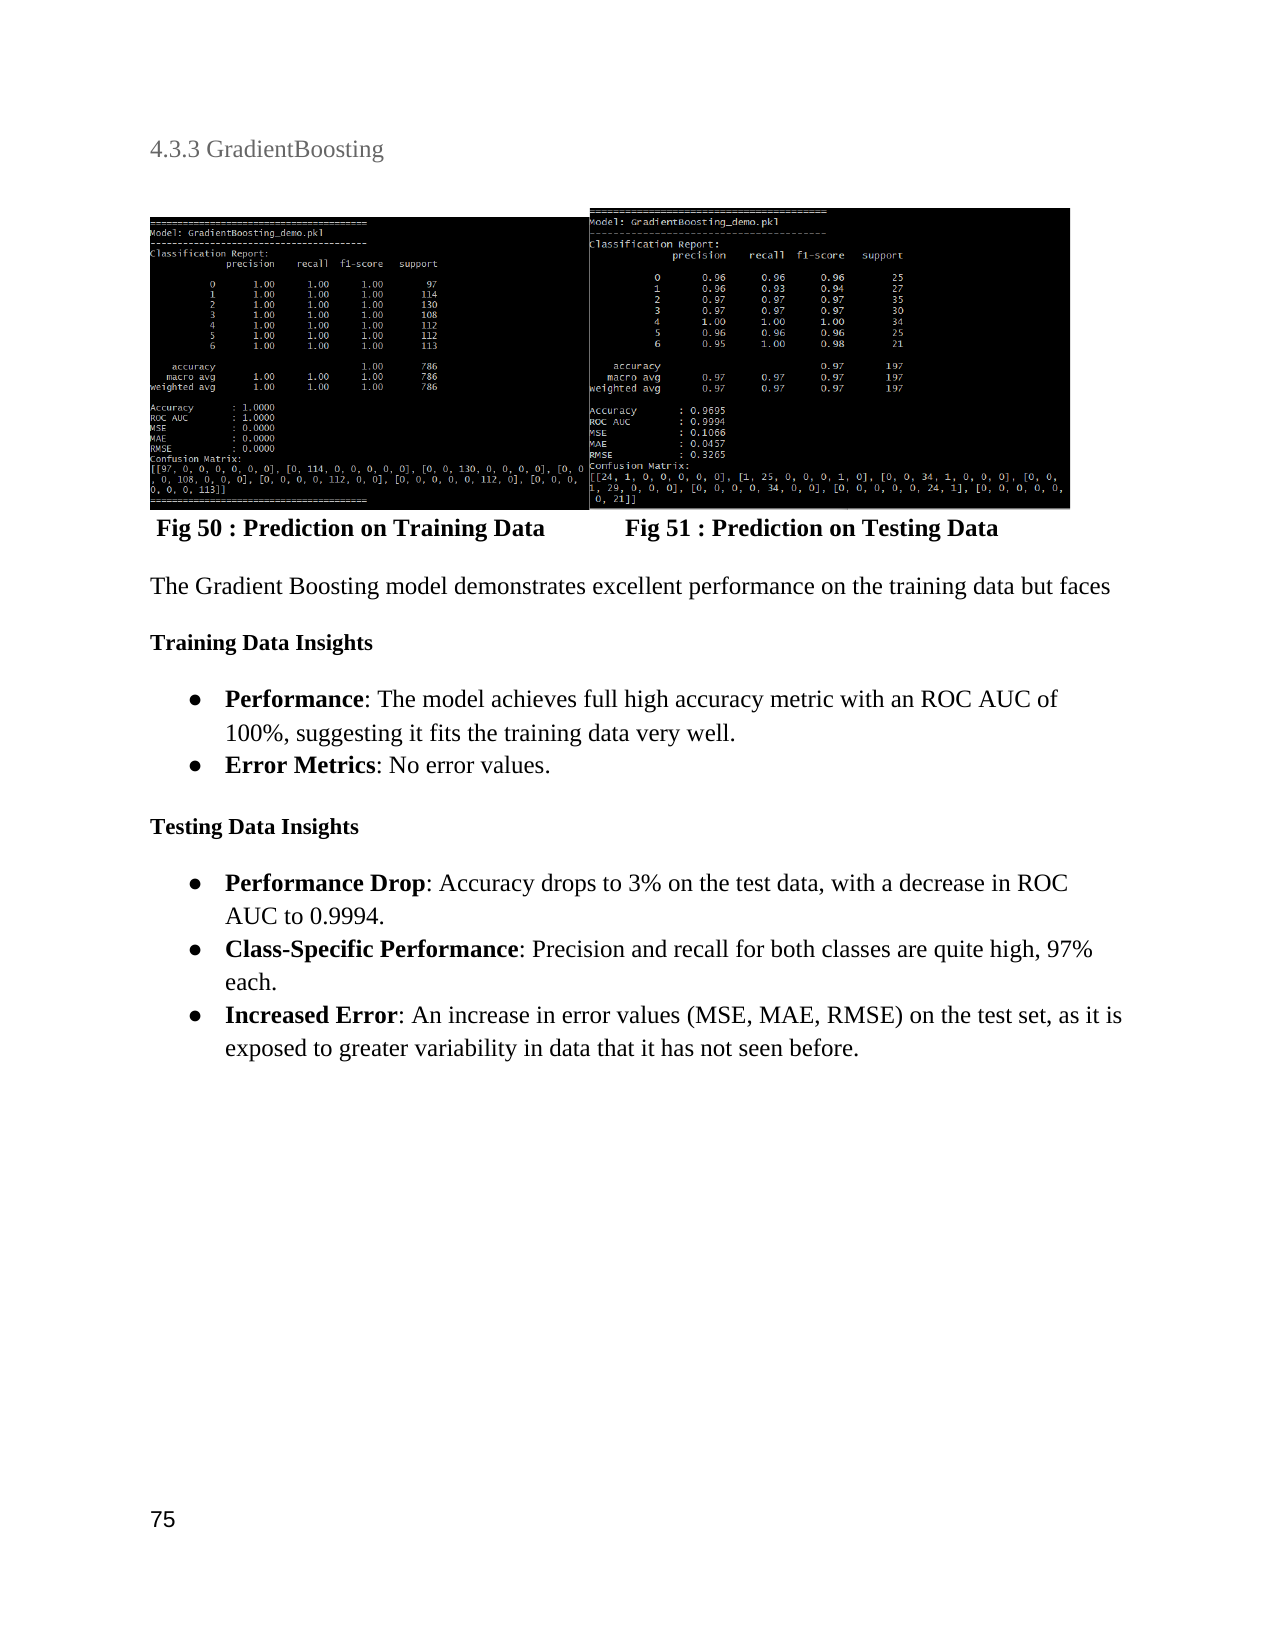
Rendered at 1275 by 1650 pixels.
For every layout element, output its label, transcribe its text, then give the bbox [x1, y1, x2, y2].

subtitle 4.3.3 GradientBoosting [150, 134, 1125, 163]
list Error Metrics: No error values. [187, 751, 1125, 779]
text Testing Data Insights [150, 813, 1125, 839]
list Increased Error: An increase in error values (MSE, MAE, RMSE) on the test set, as it is exposed to greater variability in data that it has not seen before. [187, 1000, 1125, 1062]
picture [150, 208, 1071, 510]
list Performance: The model achieves full high accuracy metric with an ROC AUC of 100%, suggesting it fits the training data very well. [187, 684, 1125, 746]
list Performance Drop: Accuracy drops to 3% on the test data, with a decrease in ROC AUC to 0.9994. [187, 868, 1125, 930]
list Class-Specific Performance: Precision and recall for both classes are quite high, 97% each. [187, 934, 1125, 996]
text Fig 50 : Prediction on Training Data Fig 51 : Prediction on Testing Data [150, 513, 1125, 542]
text Training Data Insights [150, 629, 1125, 656]
text The Gradient Boosting model demonstrates excellent performance on the training data but faces [150, 571, 1125, 600]
